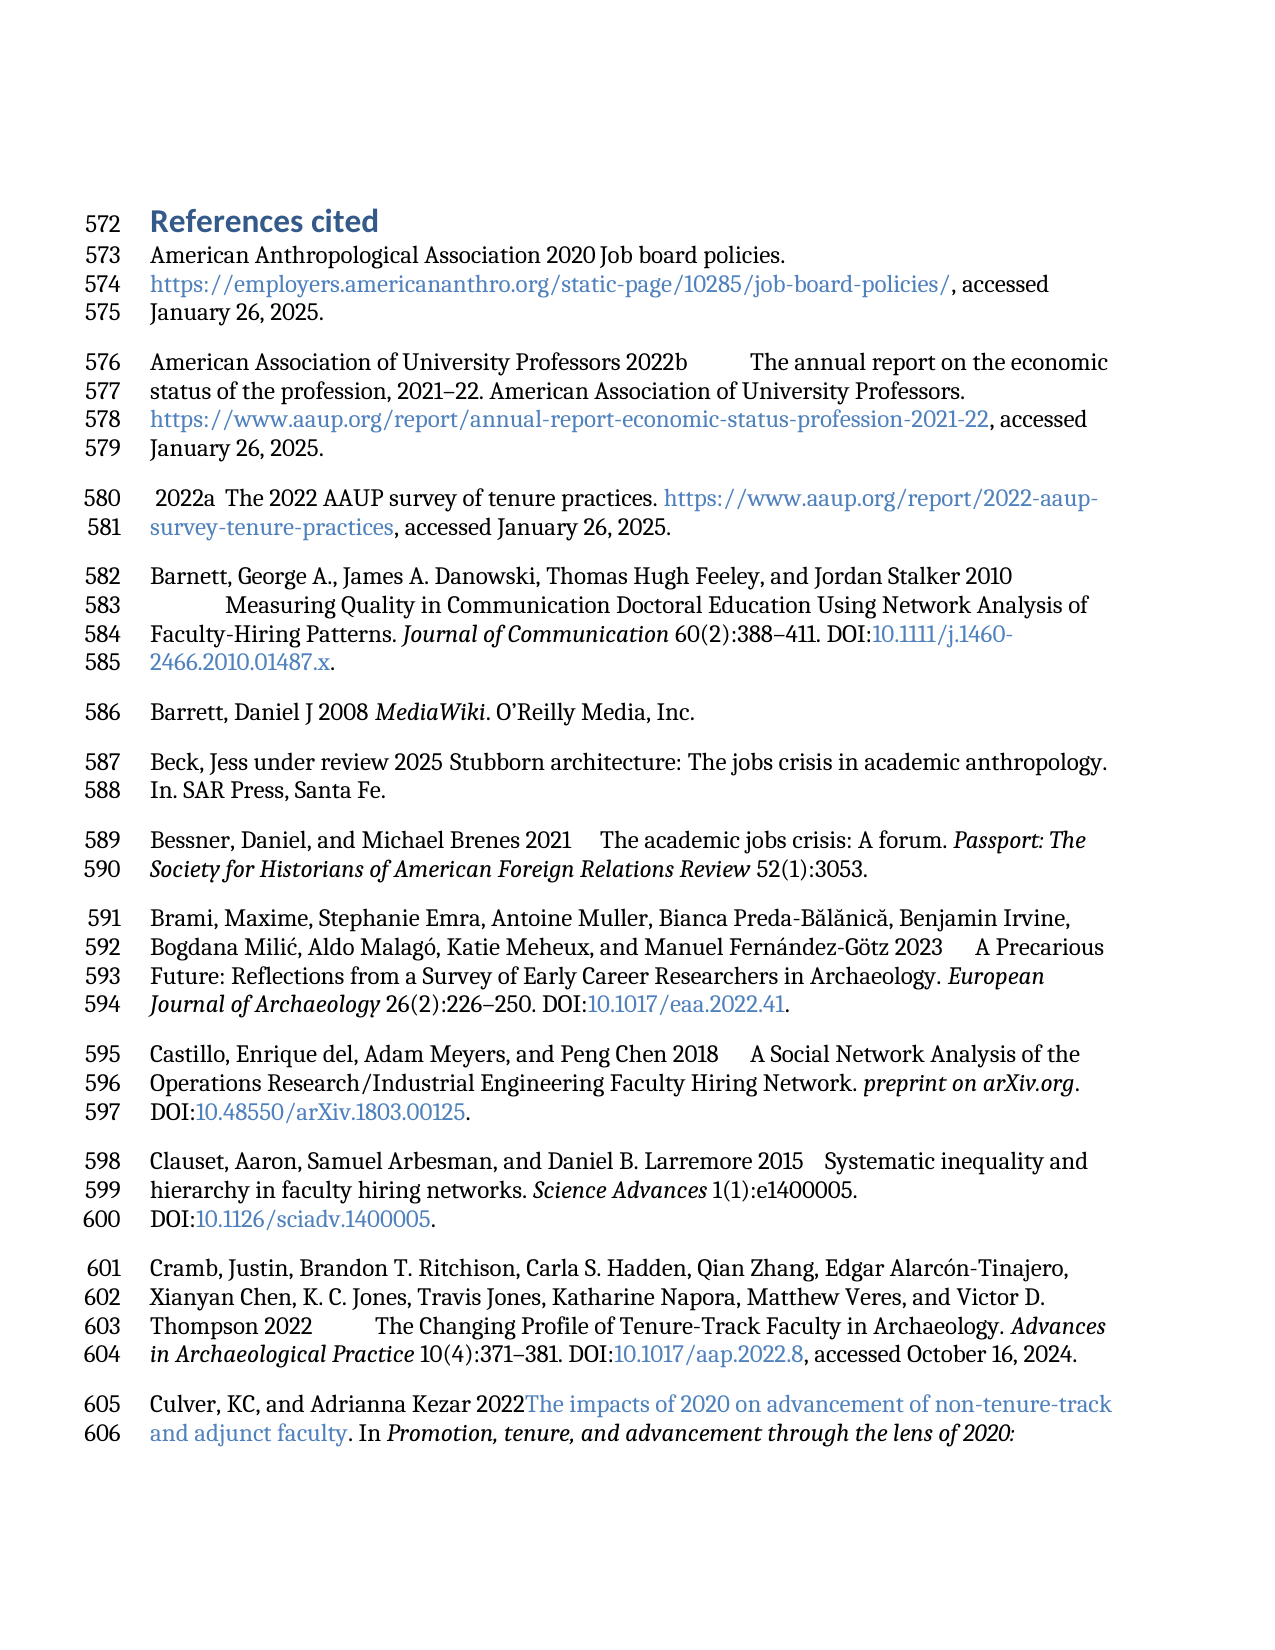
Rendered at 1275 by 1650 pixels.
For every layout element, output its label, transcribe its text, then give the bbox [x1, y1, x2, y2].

text Brami, Maxime, Stephanie Emra, Antoine Muller, Bianca Preda-Bălănică, Benjamin Irvine, Bogdana Milić, Aldo Malagó, Katie Meheux, and Manuel Fernández-Götz 2023 A Precarious Future: Reflections from a Survey of Early Career Researchers in Archaeology. European Journal of Archaeology 26(2):226–250. DOI:10.1017/eaa.2022.41. [150, 904, 1125, 1019]
text American Association of University Professors 2022b The annual report on the economic status of the profession, 2021–22. American Association of University Professors. https://www.aaup.org/report/annual-report-economic-status-profession-2021-22, accessed January 26, 2025. [150, 348, 1125, 463]
text American Anthropological Association 2020 Job board policies. https://employers.americananthro.org/static-page/10285/job-board-policies/, accessed January 26, 2025. [150, 241, 1125, 327]
text Clauset, Aaron, Samuel Arbesman, and Daniel B. Larremore 2015 Systematic inequality and hierarchy in faculty hiring networks. Science Advances 1(1):e1400005. DOI:10.1126/sciadv.1400005. [150, 1147, 1125, 1233]
text Castillo, Enrique del, Adam Meyers, and Peng Chen 2018 A Social Network Analysis of the Operations Research/Industrial Engineering Faculty Hiring Network. preprint on arXiv.org. DOI:10.48550/arXiv.1803.00125. [150, 1040, 1125, 1126]
text 2022a The 2022 AAUP survey of tenure practices. https://www.aaup.org/report/2022-aaup-survey-tenure-practices, accessed January 26, 2025. [150, 484, 1125, 541]
text Bessner, Daniel, and Michael Brenes 2021 The academic jobs crisis: A forum. Passport: The Society for Historians of American Foreign Relations Review 52(1):3053. [150, 826, 1125, 883]
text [150, 1390, 1125, 1447]
text Barrett, Daniel J 2008 MediaWiki. O’Reilly Media, Inc. [150, 698, 1125, 727]
text Barnett, George A., James A. Danowski, Thomas Hugh Feeley, and Jordan Stalker 2010 Measuring Quality in Communication Doctoral Education Using Network Analysis of Faculty-Hiring Patterns. Journal of Communication 60(2):388–411. DOI:10.1111/j.1460-2466.2010.01487.x. [150, 562, 1125, 677]
text Beck, Jess under review 2025 Stubborn architecture: The jobs crisis in academic anthropology. In. SAR Press, Santa Fe. [150, 747, 1125, 805]
subtitle References cited [150, 200, 1125, 241]
text Cramb, Justin, Brandon T. Ritchison, Carla S. Hadden, Qian Zhang, Edgar Alarcón-Tinajero, Xianyan Chen, K. C. Jones, Travis Jones, Katharine Napora, Matthew Veres, and Victor D. Thompson 2022 The Changing Profile of Tenure-Track Faculty in Archaeology. Advances in Archaeological Practice 10(4):371–381. DOI:10.1017/aap.2022.8, accessed October 16, 2024. [150, 1254, 1125, 1369]
